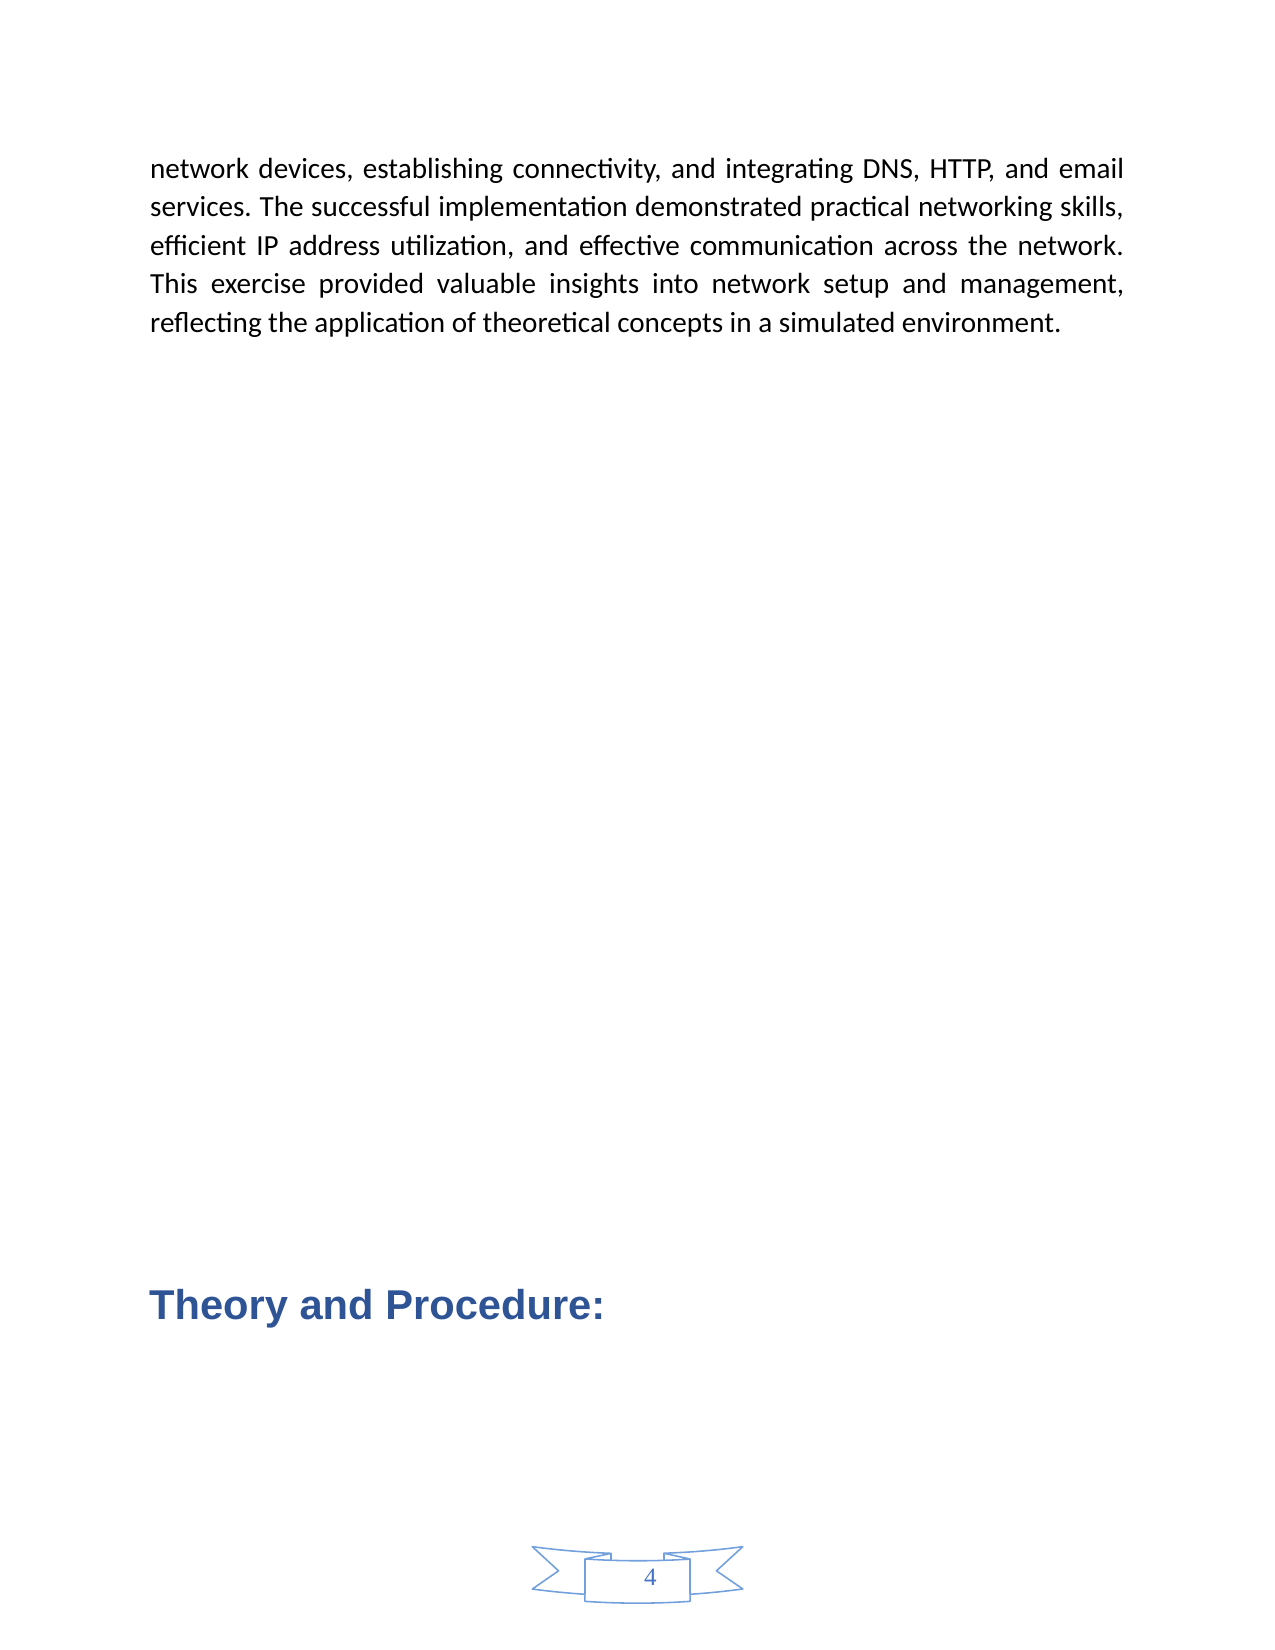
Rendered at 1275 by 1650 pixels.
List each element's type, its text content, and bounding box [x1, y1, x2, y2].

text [150, 150, 1125, 339]
subtitle Theory and Procedure: [149, 1281, 1125, 1328]
